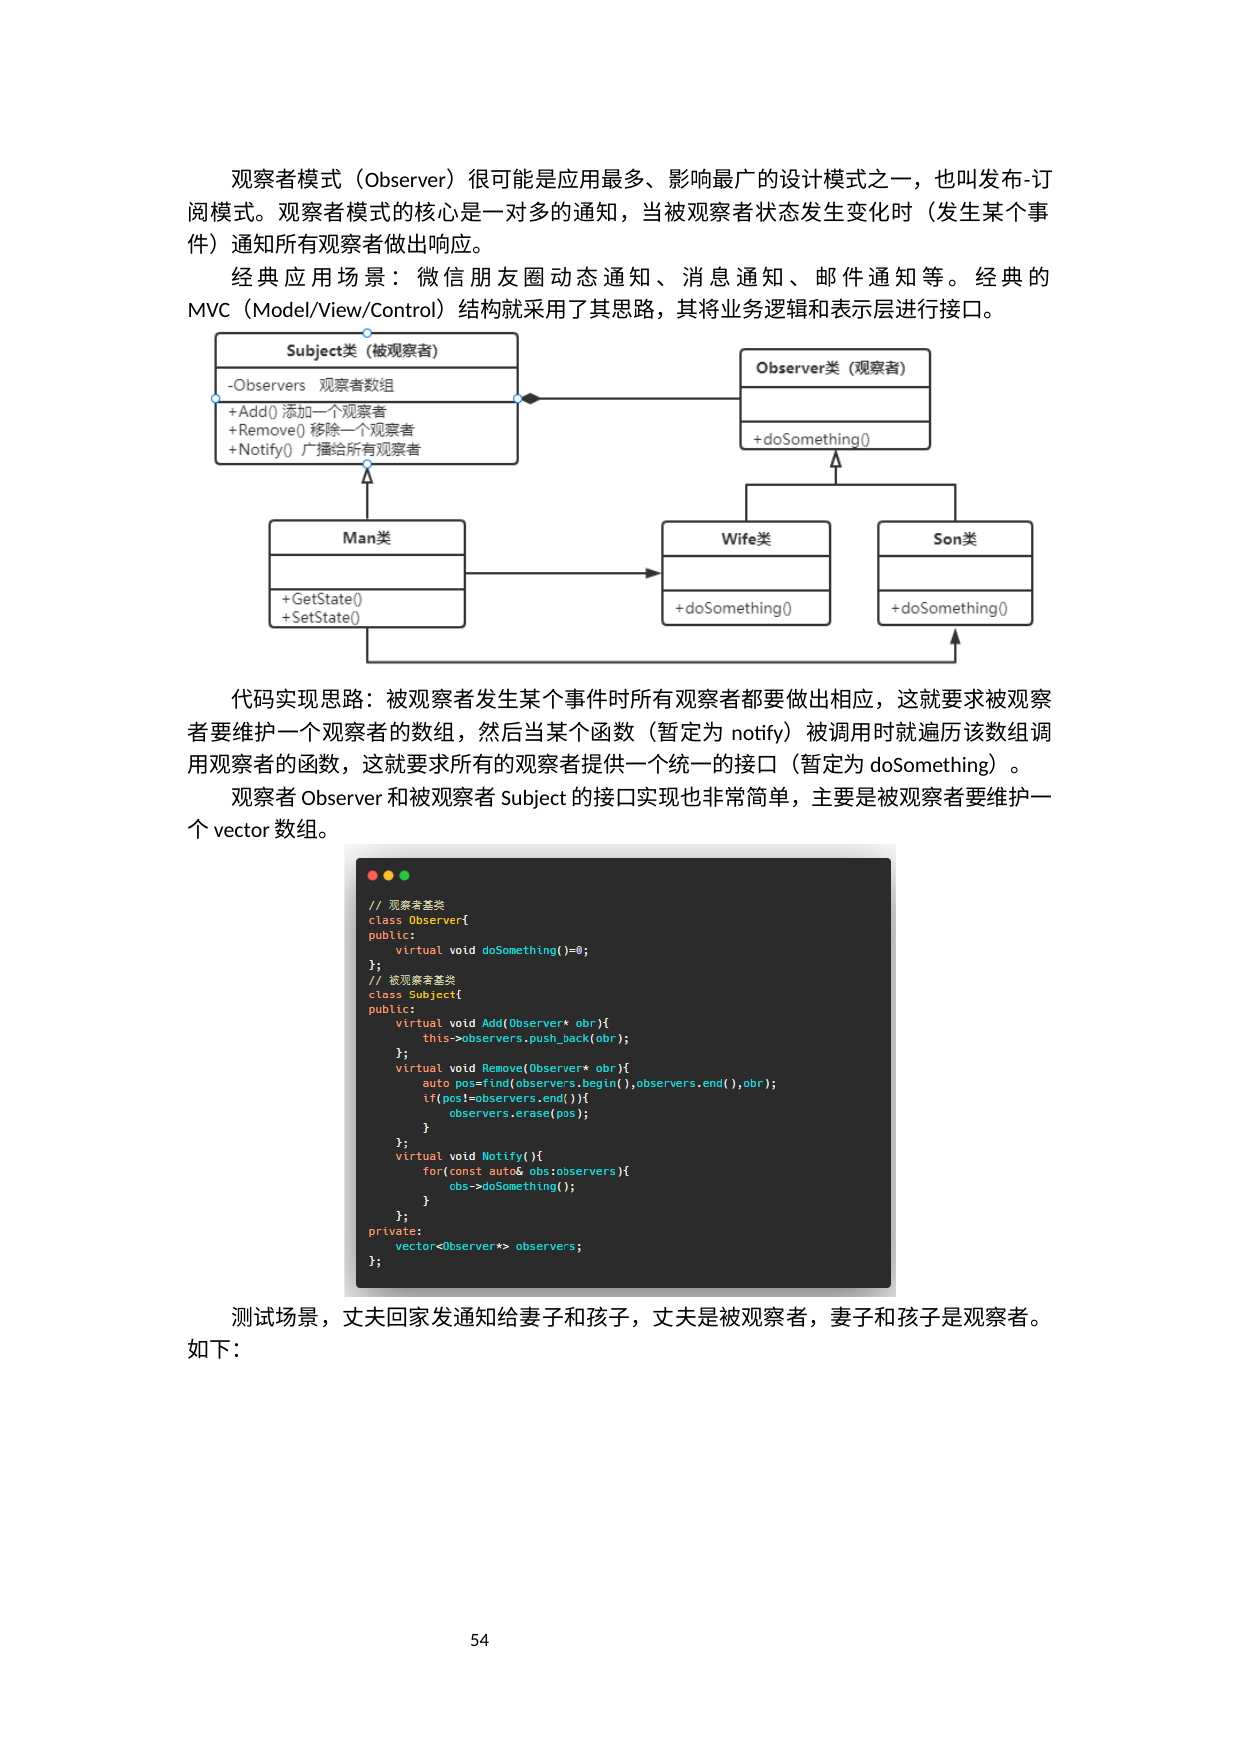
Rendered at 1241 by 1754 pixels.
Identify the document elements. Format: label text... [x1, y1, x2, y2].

text 代码实现思路：被观察者发生某个事件时所有观察者都要做出相应，这就要求被观察者要维护一个观察者的数组，然后当某个函数（暂定为notify）被调用时就遍历该数组调用观察者的函数，这就要求所有的观察者提供一个统一的接口（暂定为doSomething）。 [187, 682, 1053, 779]
text 观察者模式（Observer）很可能是应用最多、影响最广的设计模式之一，也叫发布-订阅模式。观察者模式的核心是一对多的通知，当被观察者状态发生变化时（发生某个事件）通知所有观察者做出响应。 [187, 162, 1053, 259]
text 测试场景，丈夫回家发通知给妻子和孩子，丈夫是被观察者，妻子和孩子是观察者。如下： [187, 1299, 1053, 1364]
picture [187, 324, 1053, 671]
text 观察者Observer和被观察者Subject的接口实现也非常简单，主要是被观察者要维护一个vector数组。 [187, 779, 1053, 844]
text 经典应用场景：微信朋友圈动态通知、消息通知、邮件通知等。经典的MVC（Model/View/Control）结构就采用了其思路，其将业务逻辑和表示层进行接口。 [187, 259, 1053, 324]
picture [344, 844, 896, 1297]
